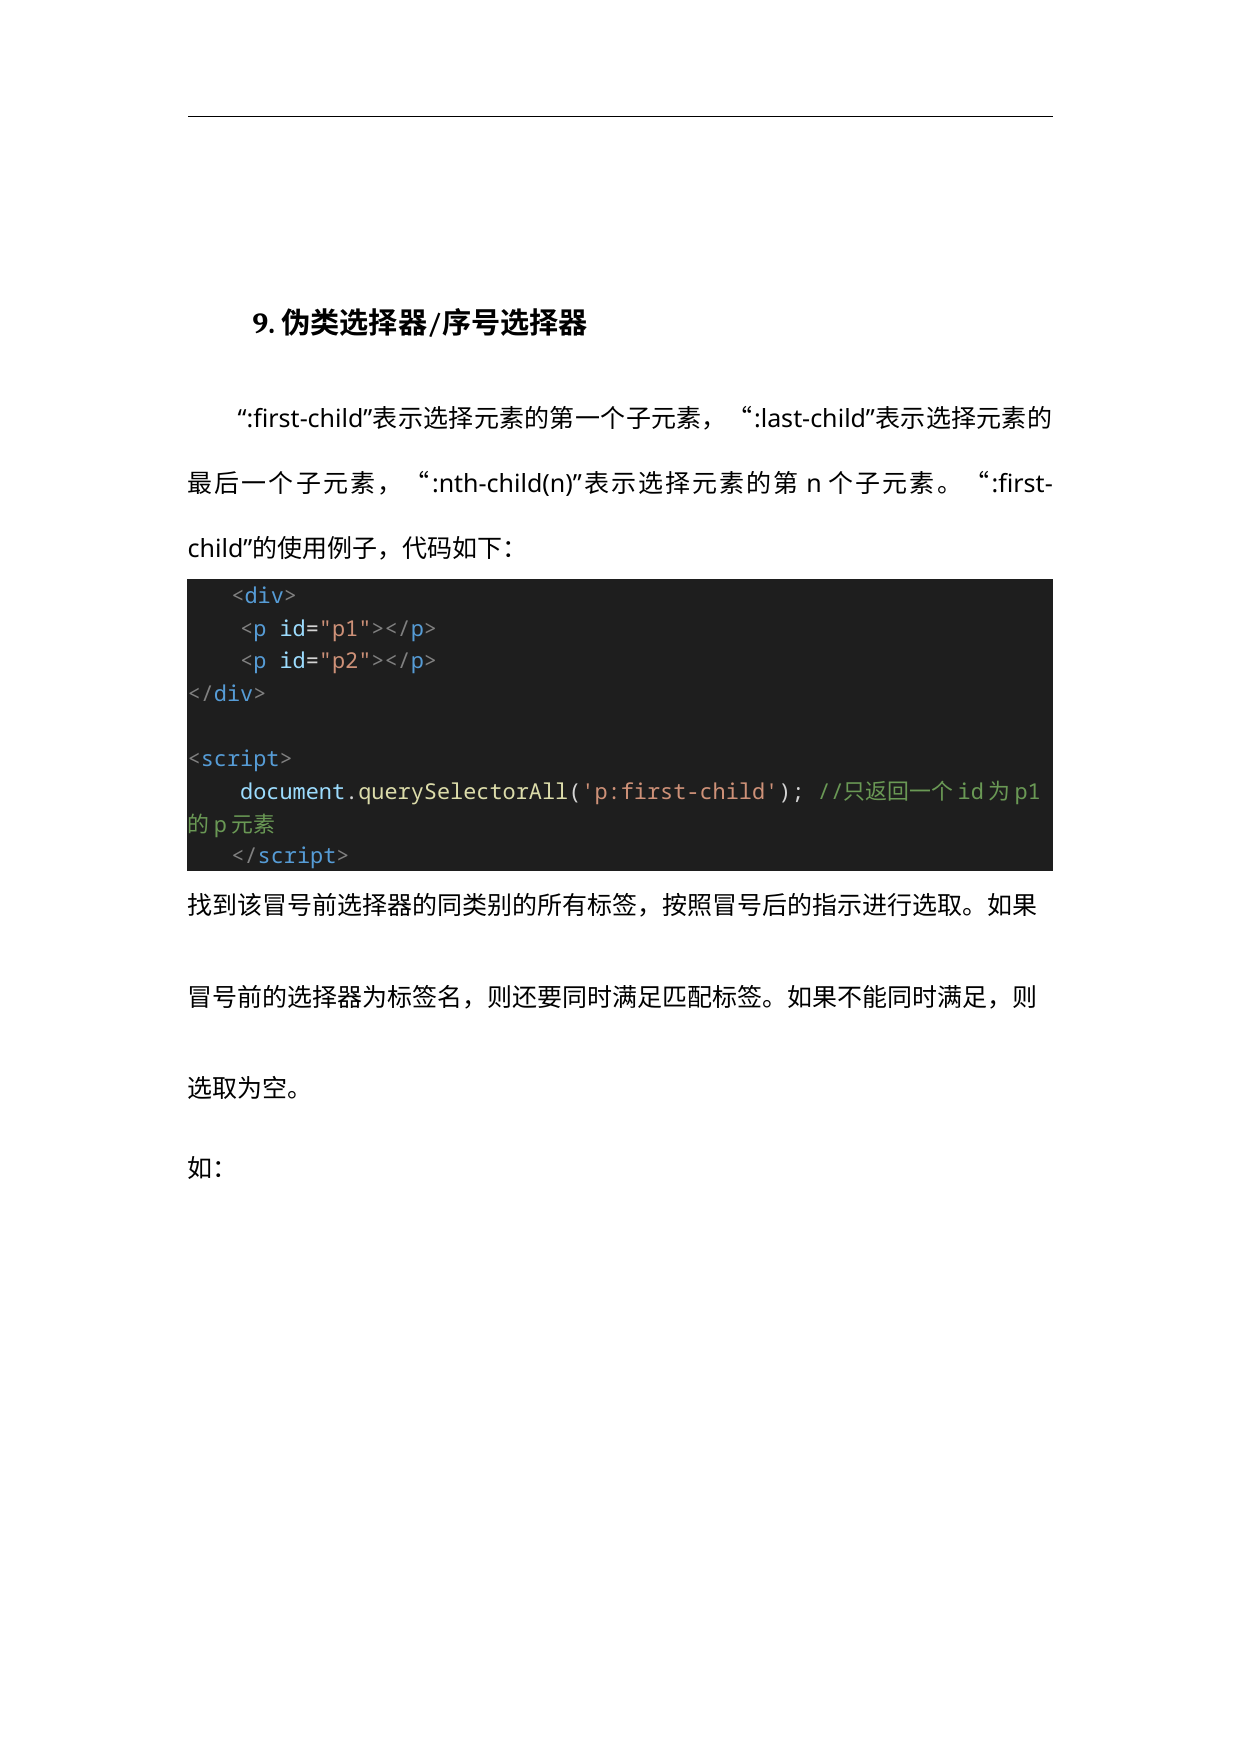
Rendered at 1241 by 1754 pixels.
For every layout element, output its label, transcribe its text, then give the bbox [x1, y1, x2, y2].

text </div> [187, 676, 1053, 709]
text document.querySelectorAll('p:first-child'); //只返回一个id为p1的p元素 [187, 774, 1053, 839]
subtitle 9. 伪类选择器/序号选择器 [187, 289, 1053, 354]
text <p id="p1"></p> [187, 611, 1053, 644]
text <div> [187, 579, 1053, 611]
text “:first-child”表示选择元素的第一个子元素，“:last-child”表示选择元素的最后一个子元素，“:nth-child(n)”表示选择元素的第n个子元素。“:first-child”的使用例子，代码如下： [187, 384, 1053, 579]
text <script> [187, 741, 1053, 774]
text 找到该冒号前选择器的同类别的所有标签，按照冒号后的指示进行选取。如果冒号前的选择器为标签名，则还要同时满足匹配标签。如果不能同时满足，则选取为空。 [187, 871, 1053, 1119]
text </script> [187, 839, 1053, 871]
text 如： [187, 1134, 1053, 1199]
text <p id="p2"></p> [187, 644, 1053, 676]
